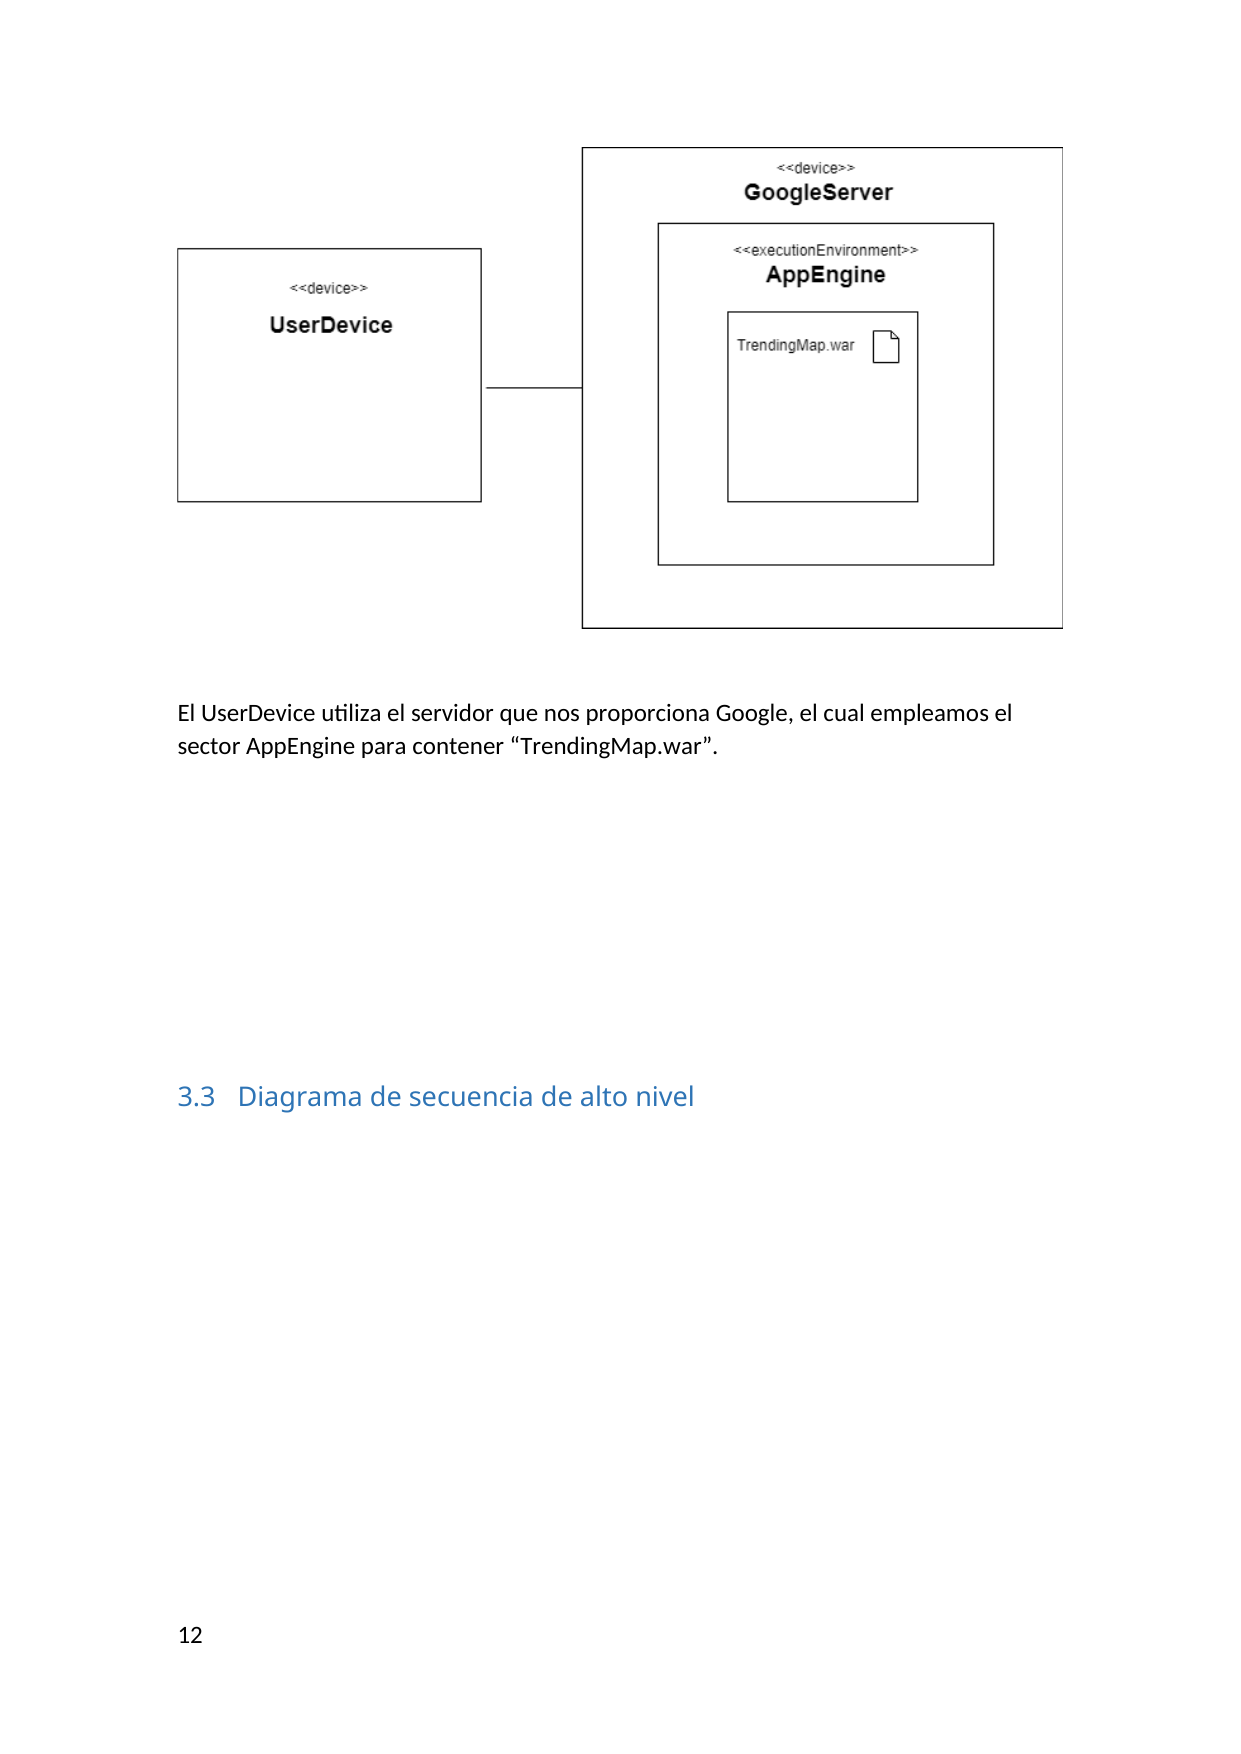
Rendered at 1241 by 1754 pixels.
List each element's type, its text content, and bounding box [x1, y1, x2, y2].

text El UserDevice utiliza el servidor que nos proporciona Google, el cual empleamos el sector AppEngine para contener “TrendingMap.war”. [177, 698, 1063, 761]
subtitle Diagrama de secuencia de alto nivel [177, 1078, 1063, 1114]
picture [177, 147, 1063, 629]
